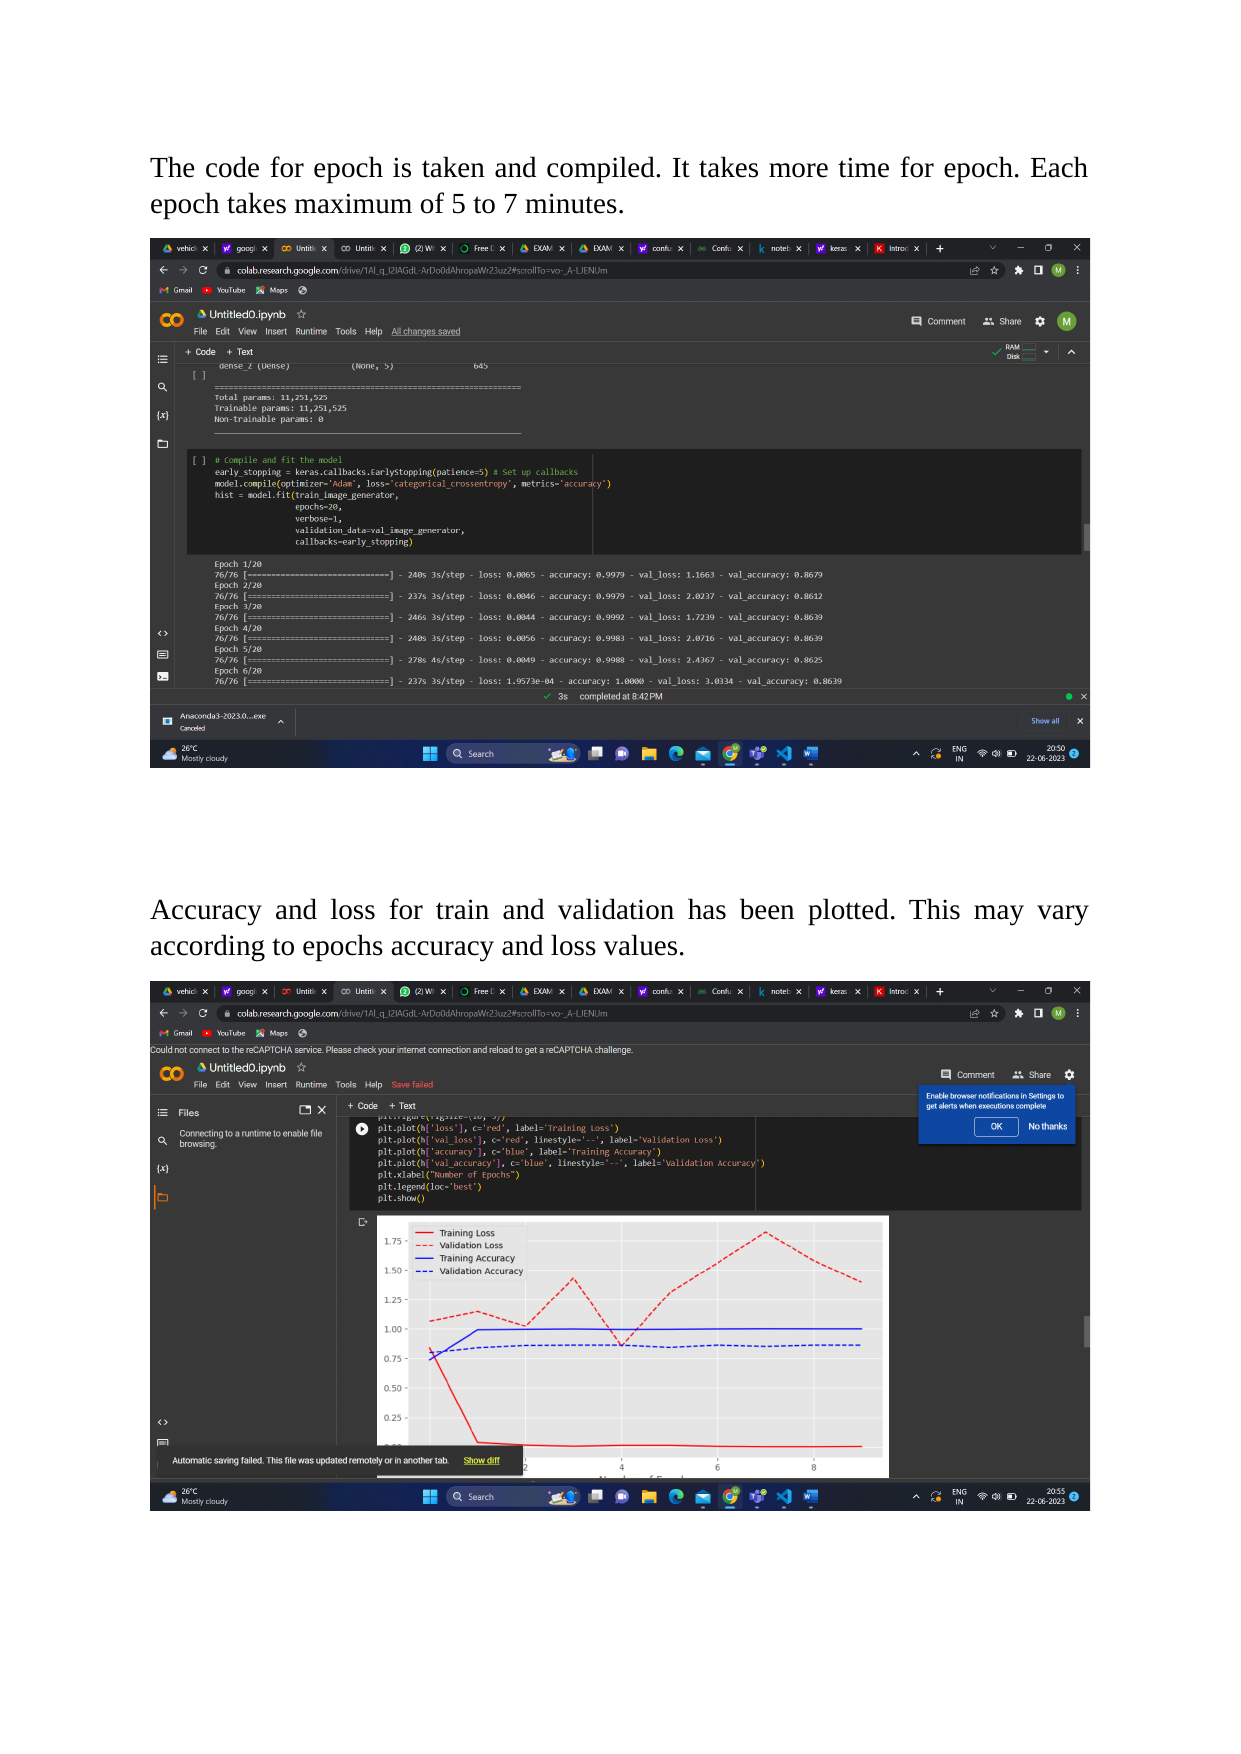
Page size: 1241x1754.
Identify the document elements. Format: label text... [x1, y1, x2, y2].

text The code for epoch is taken and compiled. It takes more time for epoch. Each epoch takes maximum of 5 to 7 minutes. [150, 150, 1090, 220]
text Accuracy and loss for train and validation has been plotted. This may vary according to epochs accuracy and loss values. [150, 892, 1090, 962]
picture [150, 981, 1091, 1511]
picture [150, 238, 1091, 768]
